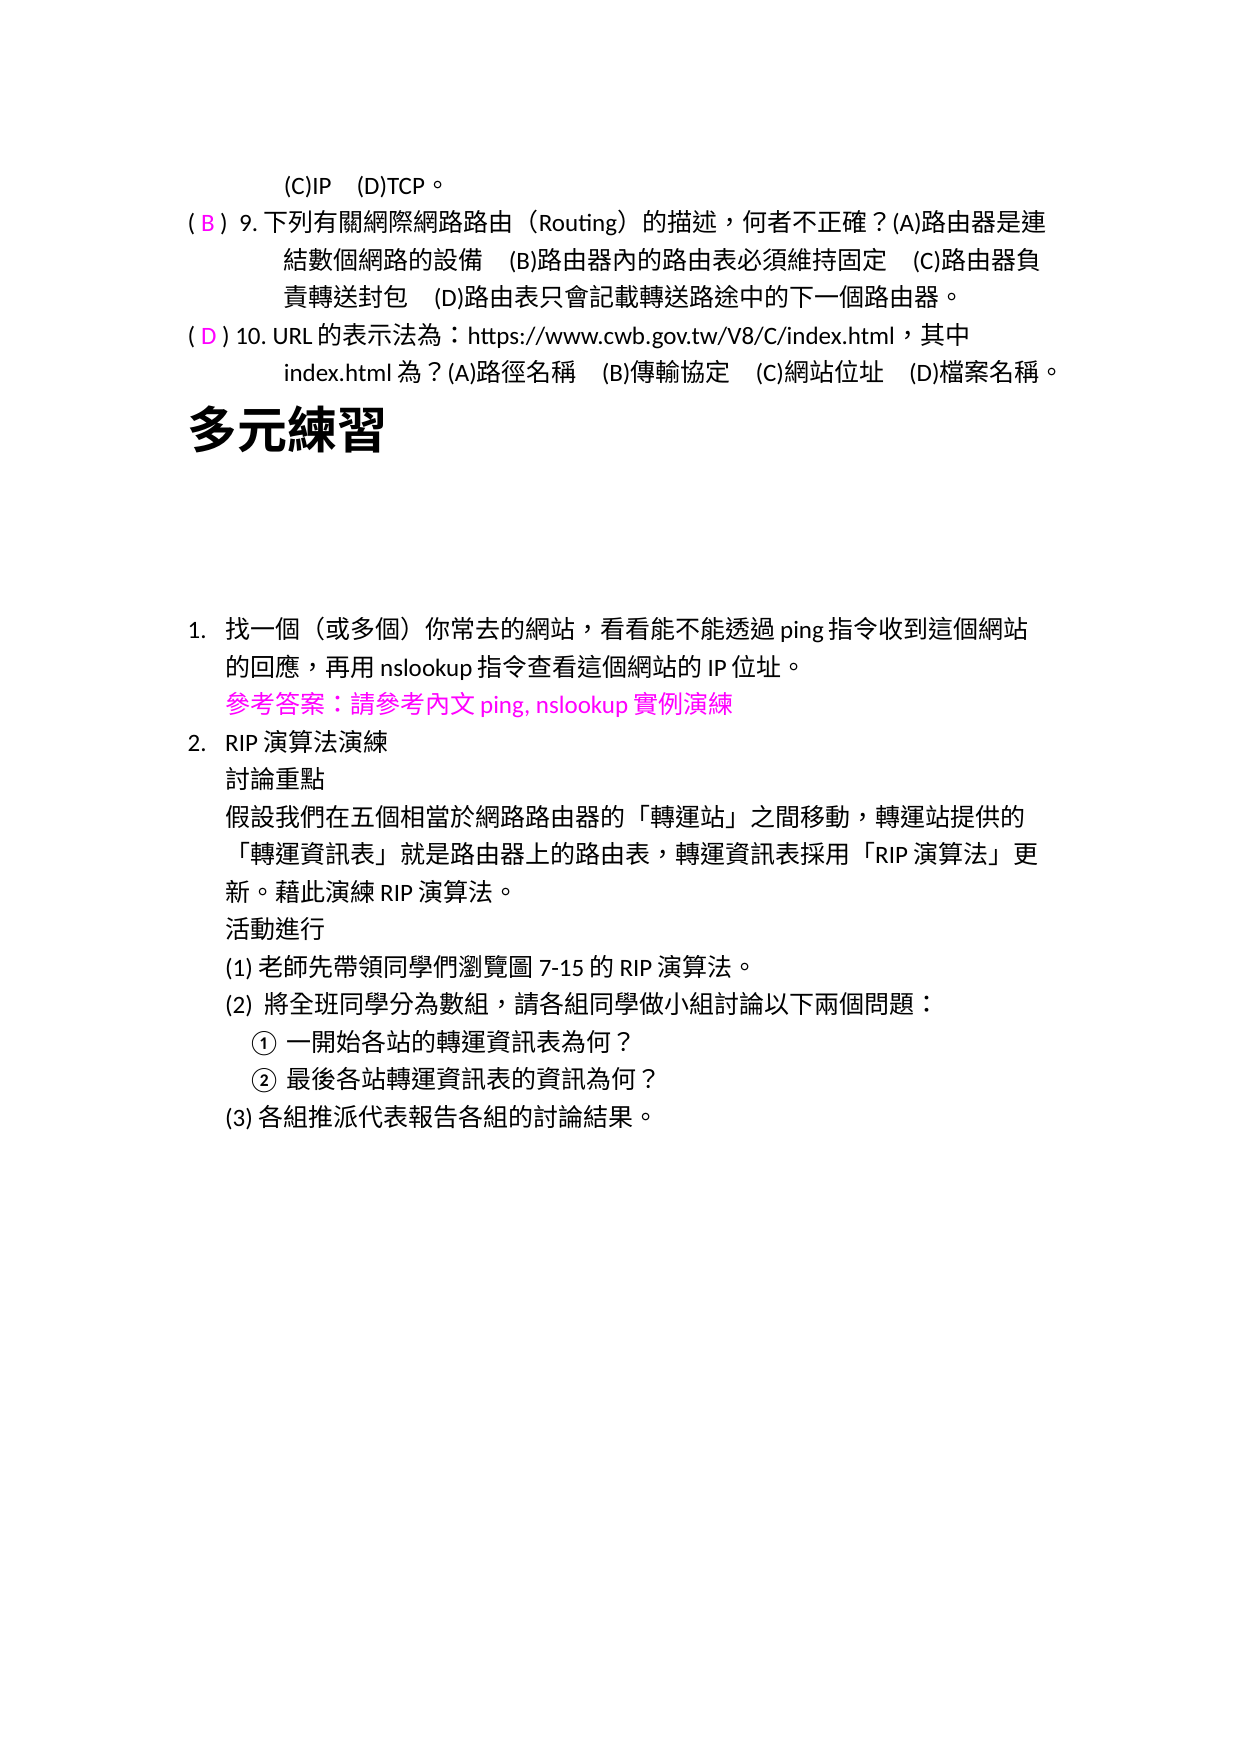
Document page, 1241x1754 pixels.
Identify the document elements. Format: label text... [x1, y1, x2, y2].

list (1) 老師先帶領同學們瀏覽圖7-15的RIP演算法。 [225, 947, 1053, 984]
subtitle 多元練習 [187, 389, 1053, 464]
list 活動進行 [225, 909, 1053, 947]
list (3) 各組推派代表報告各組的討論結果。 [225, 1097, 1053, 1134]
text ( D ) 10. URL的表示法為：https://www.cwb.gov.tw/V8/C/index.html，其中index.html為？(A)路徑名稱 (B)傳輸協定 (C)網站位址 (D)檔案名稱。 [187, 314, 1053, 389]
list 假設我們在五個相當於網路路由器的「轉運站」之間移動，轉運站提供的「轉運資訊表」就是路由器上的路由表，轉運資訊表採用「RIP演算法」更新。藉此演練RIP演算法。 [225, 797, 1053, 909]
text ( B ) 9. 下列有關網際網路路由（Routing）的描述，何者不正確？(A)路由器是連結數個網路的設備 (B)路由器內的路由表必須維持固定 (C)路由器負責轉送封包 (D)路由表只會記載轉送路途中的下一個路由器。 [187, 202, 1053, 314]
text 參考答案：請參考內文ping, nslookup實例演練 [187, 684, 1053, 722]
list ②最後各站轉運資訊表的資訊為何？ [225, 1059, 1053, 1097]
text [187, 164, 1053, 202]
list 找一個（或多個）你常去的網站，看看能不能透過ping指令收到這個網站的回應，再用nslookup指令查看這個網站的IP位址。 [187, 609, 1053, 684]
list ①一開始各站的轉運資訊表為何？ [225, 1022, 1053, 1059]
list (2) 將全班同學分為數組，請各組同學做小組討論以下兩個問題： [225, 984, 1053, 1022]
list 討論重點 [225, 759, 1053, 797]
list RIP演算法演練 [187, 722, 1053, 759]
